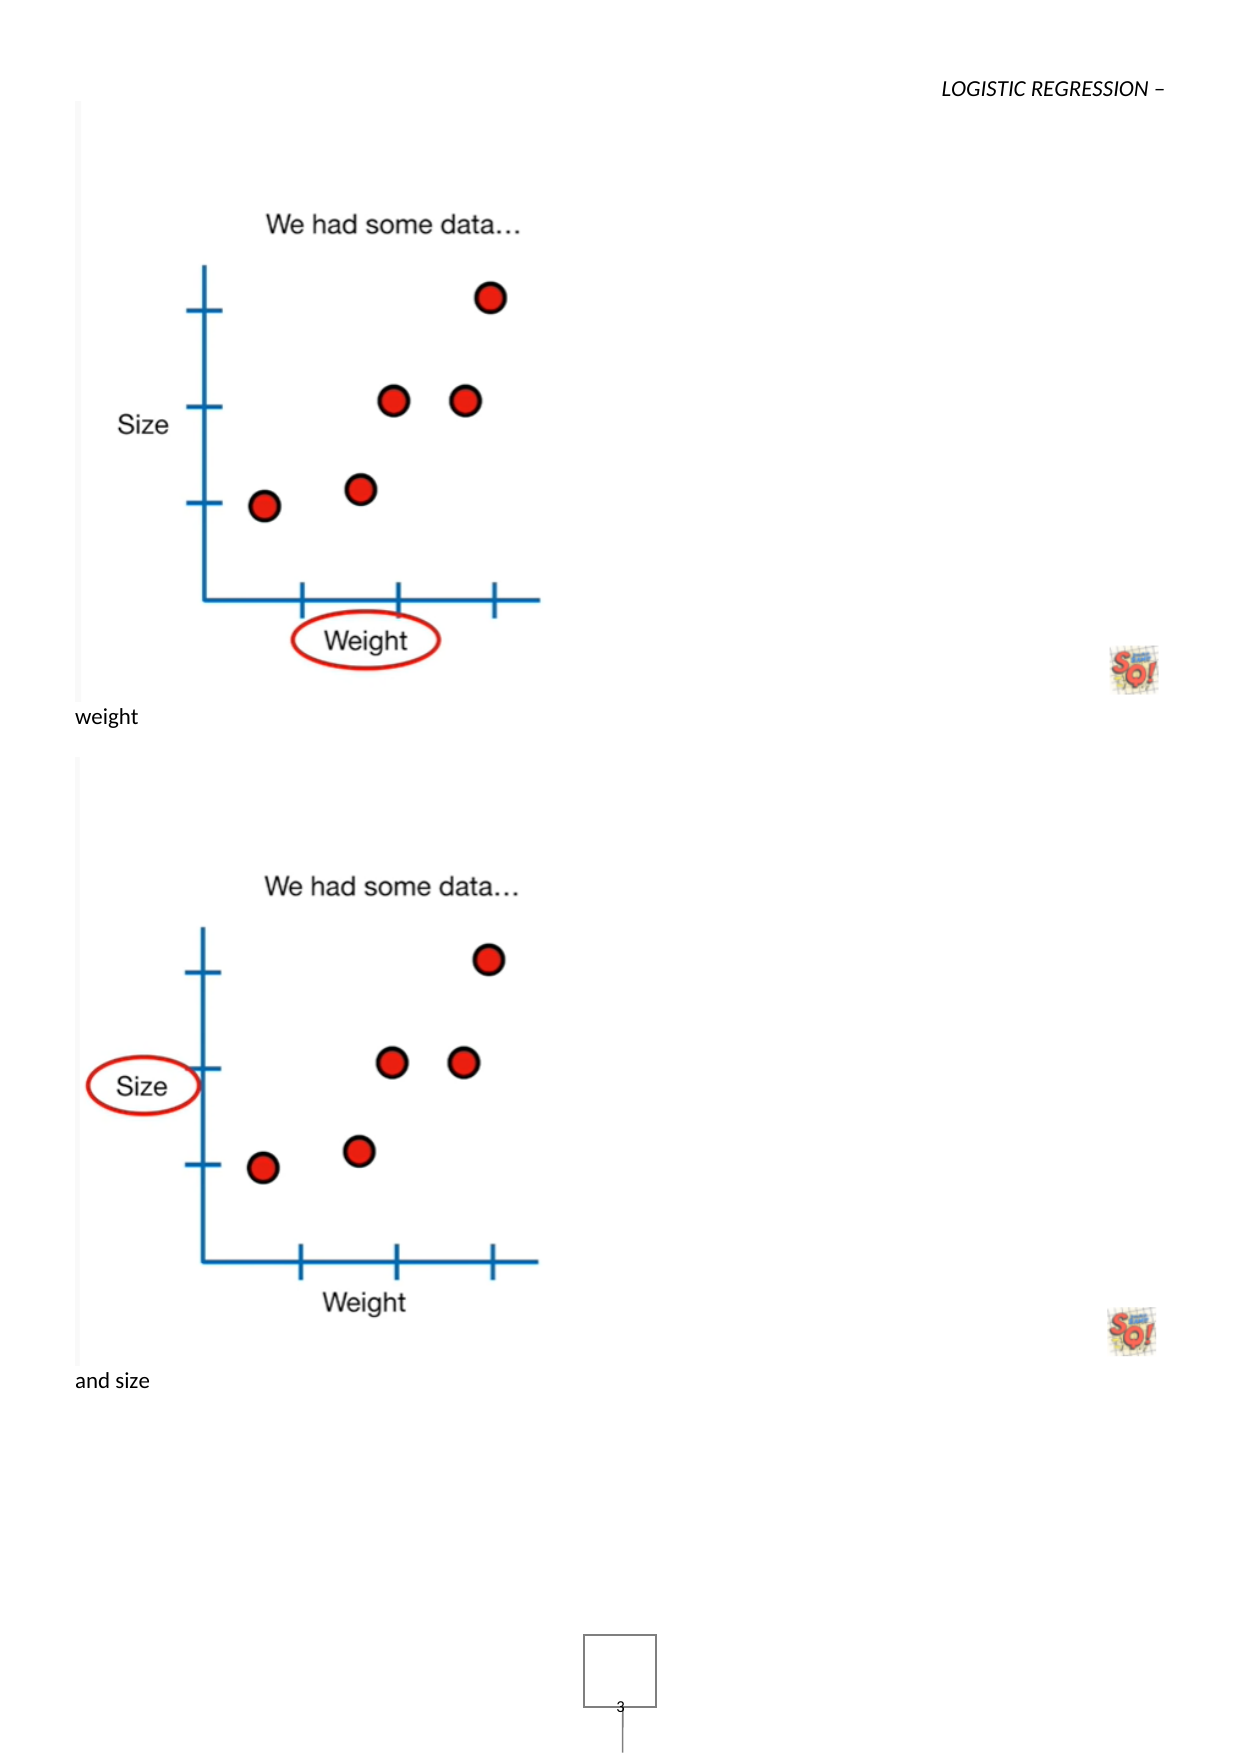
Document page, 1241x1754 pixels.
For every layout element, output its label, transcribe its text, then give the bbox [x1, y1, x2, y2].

text weight [75, 702, 1165, 730]
picture [75, 101, 1166, 702]
picture [75, 757, 1166, 1366]
text and size [75, 1366, 1165, 1394]
